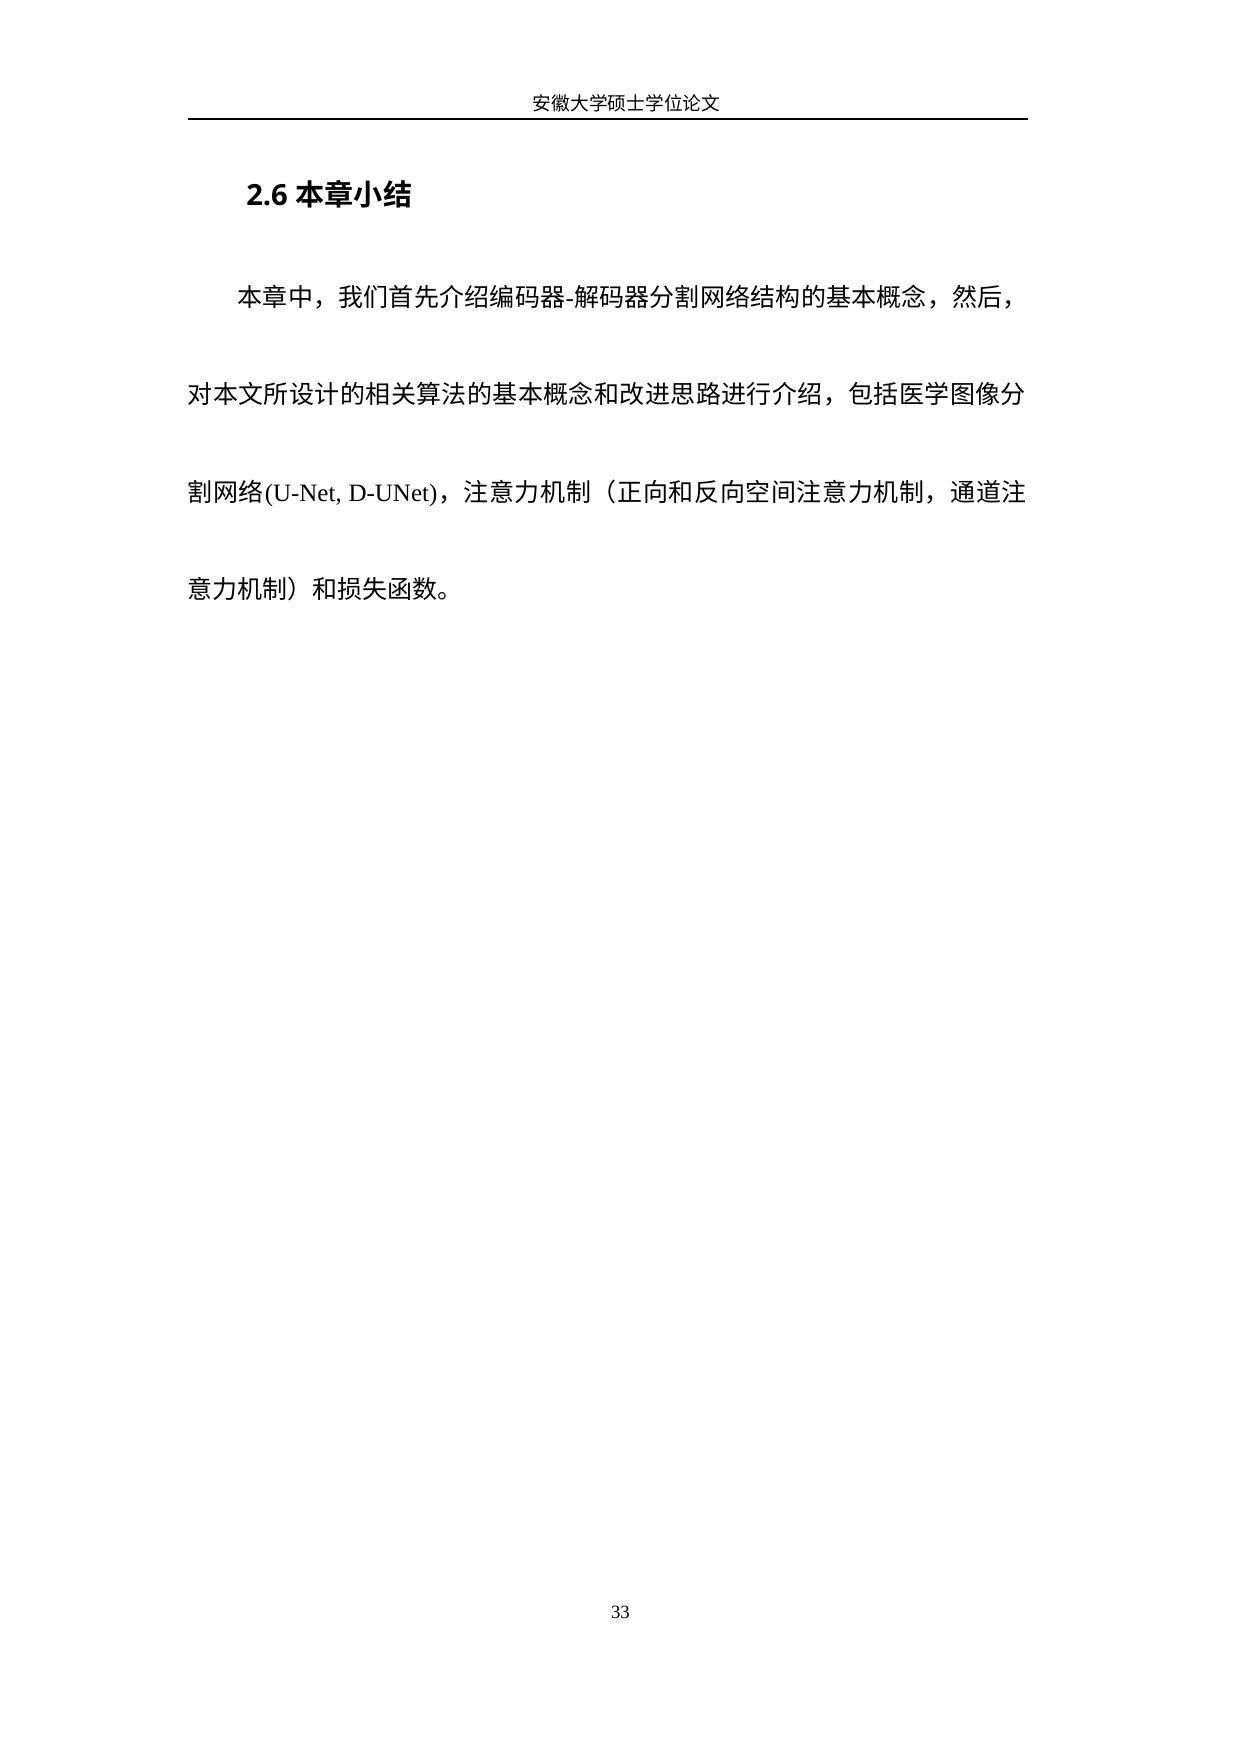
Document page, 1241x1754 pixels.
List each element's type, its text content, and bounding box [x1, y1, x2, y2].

text 本章中，我们首先介绍编码器-解码器分割网络结构的基本概念，然后，对本文所设计的相关算法的基本概念和改进思路进行介绍，包括医学图像分割网络(U-Net, D-UNet)，注意力机制（正向和反向空间注意力机制，通道注意力机制）和损失函数。 [187, 263, 1028, 620]
subtitle 2.6 本章小结 [187, 160, 1028, 225]
